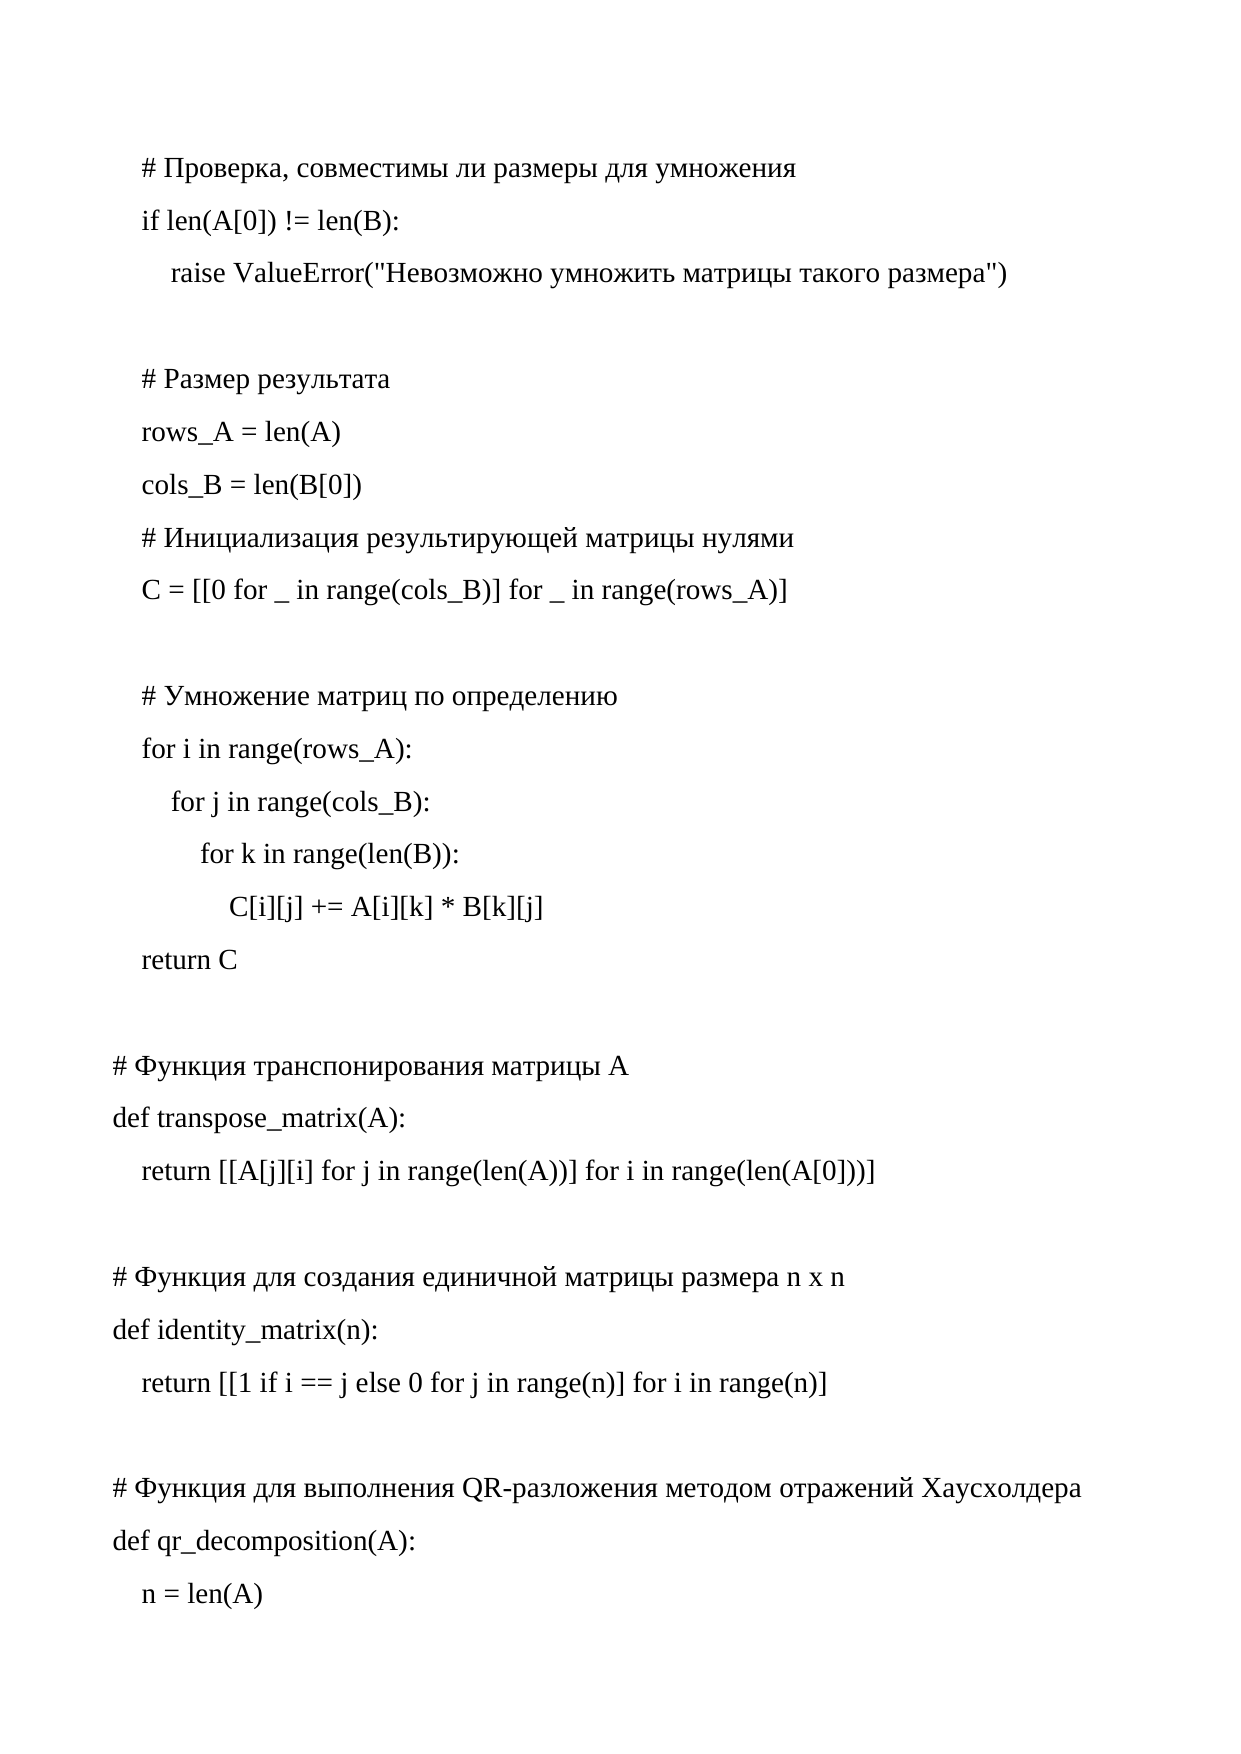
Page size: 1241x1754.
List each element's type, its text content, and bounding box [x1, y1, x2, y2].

text # Функция для создания единичной матрицы размера n x n [112, 1259, 1128, 1293]
text C = [[0 for _ in range(cols_B)] for _ in range(rows_A)] [112, 572, 1128, 606]
text def identity_matrix(n): [112, 1312, 1128, 1345]
text # Размер результата [112, 361, 1128, 395]
text cols_B = len(B[0]) [112, 467, 1128, 500]
text n = len(A) [112, 1576, 1128, 1609]
text # Функция транспонирования матрицы A [112, 1048, 1128, 1081]
text for k in range(len(B)): [112, 837, 1128, 870]
text for i in range(rows_A): [112, 731, 1128, 764]
text return [[1 if i == j else 0 for j in range(n)] for i in range(n)] [112, 1365, 1128, 1398]
text raise ValueError("Невозможно умножить матрицы такого размера") [112, 256, 1128, 289]
text for j in range(cols_B): [112, 784, 1128, 817]
text return [[A[j][i] for j in range(len(A))] for i in range(len(A[0]))] [112, 1153, 1128, 1187]
text def transpose_matrix(A): [112, 1101, 1128, 1134]
text # Умножение матриц по определению [112, 678, 1128, 712]
text C[i][j] += A[i][k] * B[k][j] [112, 889, 1128, 923]
text # Проверка, совместимы ли размеры для умножения [112, 150, 1128, 183]
text return C [112, 942, 1128, 976]
text if len(A[0]) != len(B): [112, 203, 1128, 236]
text # Инициализация результирующей матрицы нулями [112, 520, 1128, 553]
text rows_A = len(A) [112, 414, 1128, 448]
text # Функция для выполнения QR-разложения методом отражений Хаусхолдера [112, 1470, 1128, 1504]
text def qr_decomposition(A): [112, 1523, 1128, 1557]
